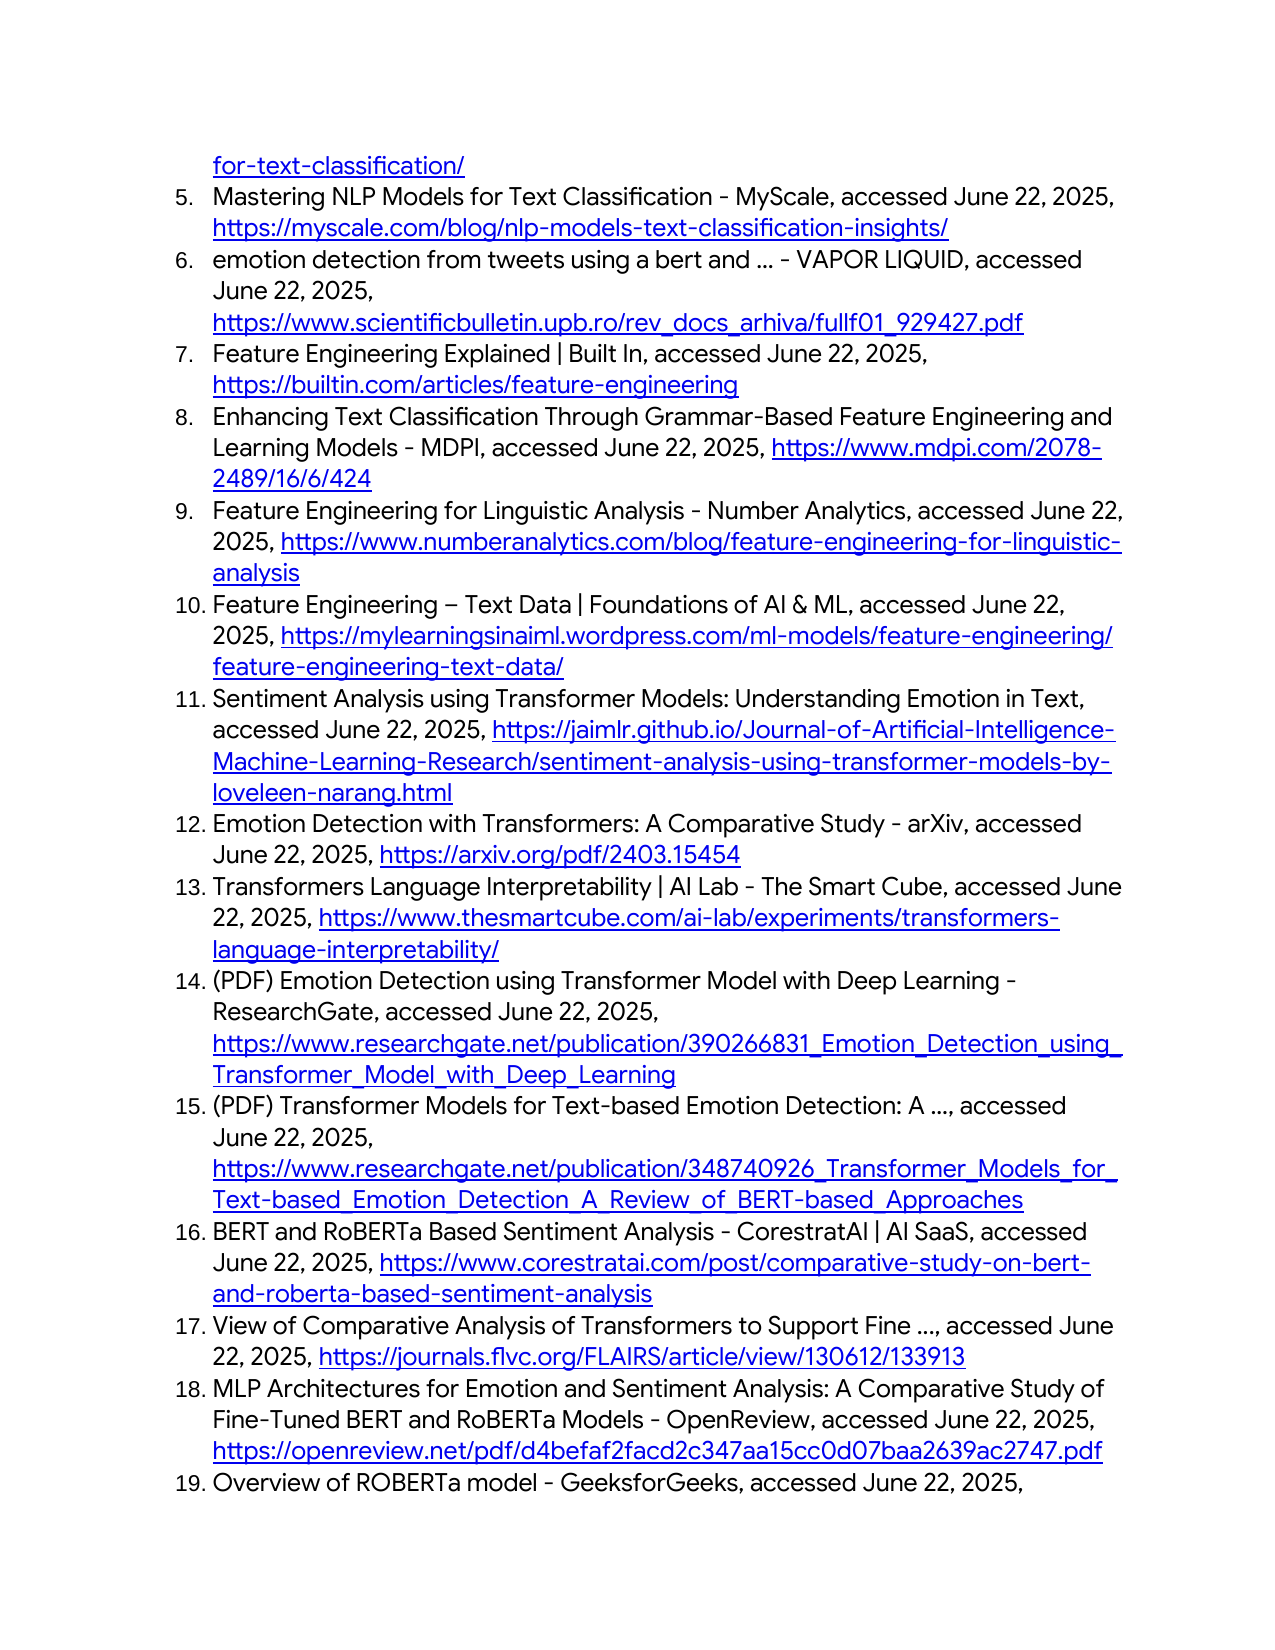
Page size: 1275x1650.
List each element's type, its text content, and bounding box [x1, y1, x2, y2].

list Transformers Language Interpretability | AI Lab - The Smart Cube, accessed June 22, 2025, https://www.thesmartcube.com/ai-lab/experiments/transformers-language-interpretability/ [175, 871, 1125, 965]
list BERT and RoBERTa Based Sentiment Analysis - CorestratAI | AI SaaS, accessed June 22, 2025, https://www.corestratai.com/post/comparative-study-on-bert-and-roberta-based-sentiment-analysis [175, 1216, 1125, 1310]
list MLP Architectures for Emotion and Sentiment Analysis: A Comparative Study of Fine-Tuned BERT and RoBERTa Models - OpenReview, accessed June 22, 2025, https://openreview.net/pdf/d4befaf2facd2c347aa15cc0d07baa2639ac2747.pdf [175, 1373, 1125, 1467]
list emotion detection from tweets using a bert and ... - VAPOR LIQUID, accessed June 22, 2025, https://www.scientificbulletin.upb.ro/rev_docs_arhiva/fullf01_929427.pdf [175, 244, 1125, 338]
list Feature Engineering for Linguistic Analysis - Number Analytics, accessed June 22, 2025, https://www.numberanalytics.com/blog/feature-engineering-for-linguistic-analysis [175, 495, 1125, 589]
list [175, 1467, 1125, 1498]
list Feature Engineering – Text Data | Foundations of AI & ML, accessed June 22, 2025, https://mylearningsinaiml.wordpress.com/ml-models/feature-engineering/feature-engineering-text-data/ [175, 589, 1125, 683]
list Sentiment Analysis using Transformer Models: Understanding Emotion in Text, accessed June 22, 2025, https://jaimlr.github.io/Journal-of-Artificial-Intelligence-Machine-Learning-Research/sentiment-analysis-using-transformer-models-by-loveleen-narang.html [175, 683, 1125, 808]
list Enhancing Text Classification Through Grammar-Based Feature Engineering and Learning Models - MDPI, accessed June 22, 2025, https://www.mdpi.com/2078-2489/16/6/424 [175, 401, 1125, 495]
list Mastering NLP Models for Text Classification - MyScale, accessed June 22, 2025, https://myscale.com/blog/nlp-models-text-classification-insights/ [175, 181, 1125, 244]
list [175, 150, 1125, 181]
list Feature Engineering Explained | Built In, accessed June 22, 2025, https://builtin.com/articles/feature-engineering [175, 338, 1125, 401]
list (PDF) Transformer Models for Text-based Emotion Detection: A ..., accessed June 22, 2025, https://www.researchgate.net/publication/348740926_Transformer_Models_for_Text-based_Emotion_Detection_A_Review_of_BERT-based_Approaches [175, 1091, 1125, 1216]
list View of Comparative Analysis of Transformers to Support Fine ..., accessed June 22, 2025, https://journals.flvc.org/FLAIRS/article/view/130612/133913 [175, 1310, 1125, 1373]
list Emotion Detection with Transformers: A Comparative Study - arXiv, accessed June 22, 2025, https://arxiv.org/pdf/2403.15454 [175, 808, 1125, 871]
list (PDF) Emotion Detection using Transformer Model with Deep Learning - ResearchGate, accessed June 22, 2025, https://www.researchgate.net/publication/390266831_Emotion_Detection_using_Transformer_Model_with_Deep_Learning [175, 965, 1125, 1091]
